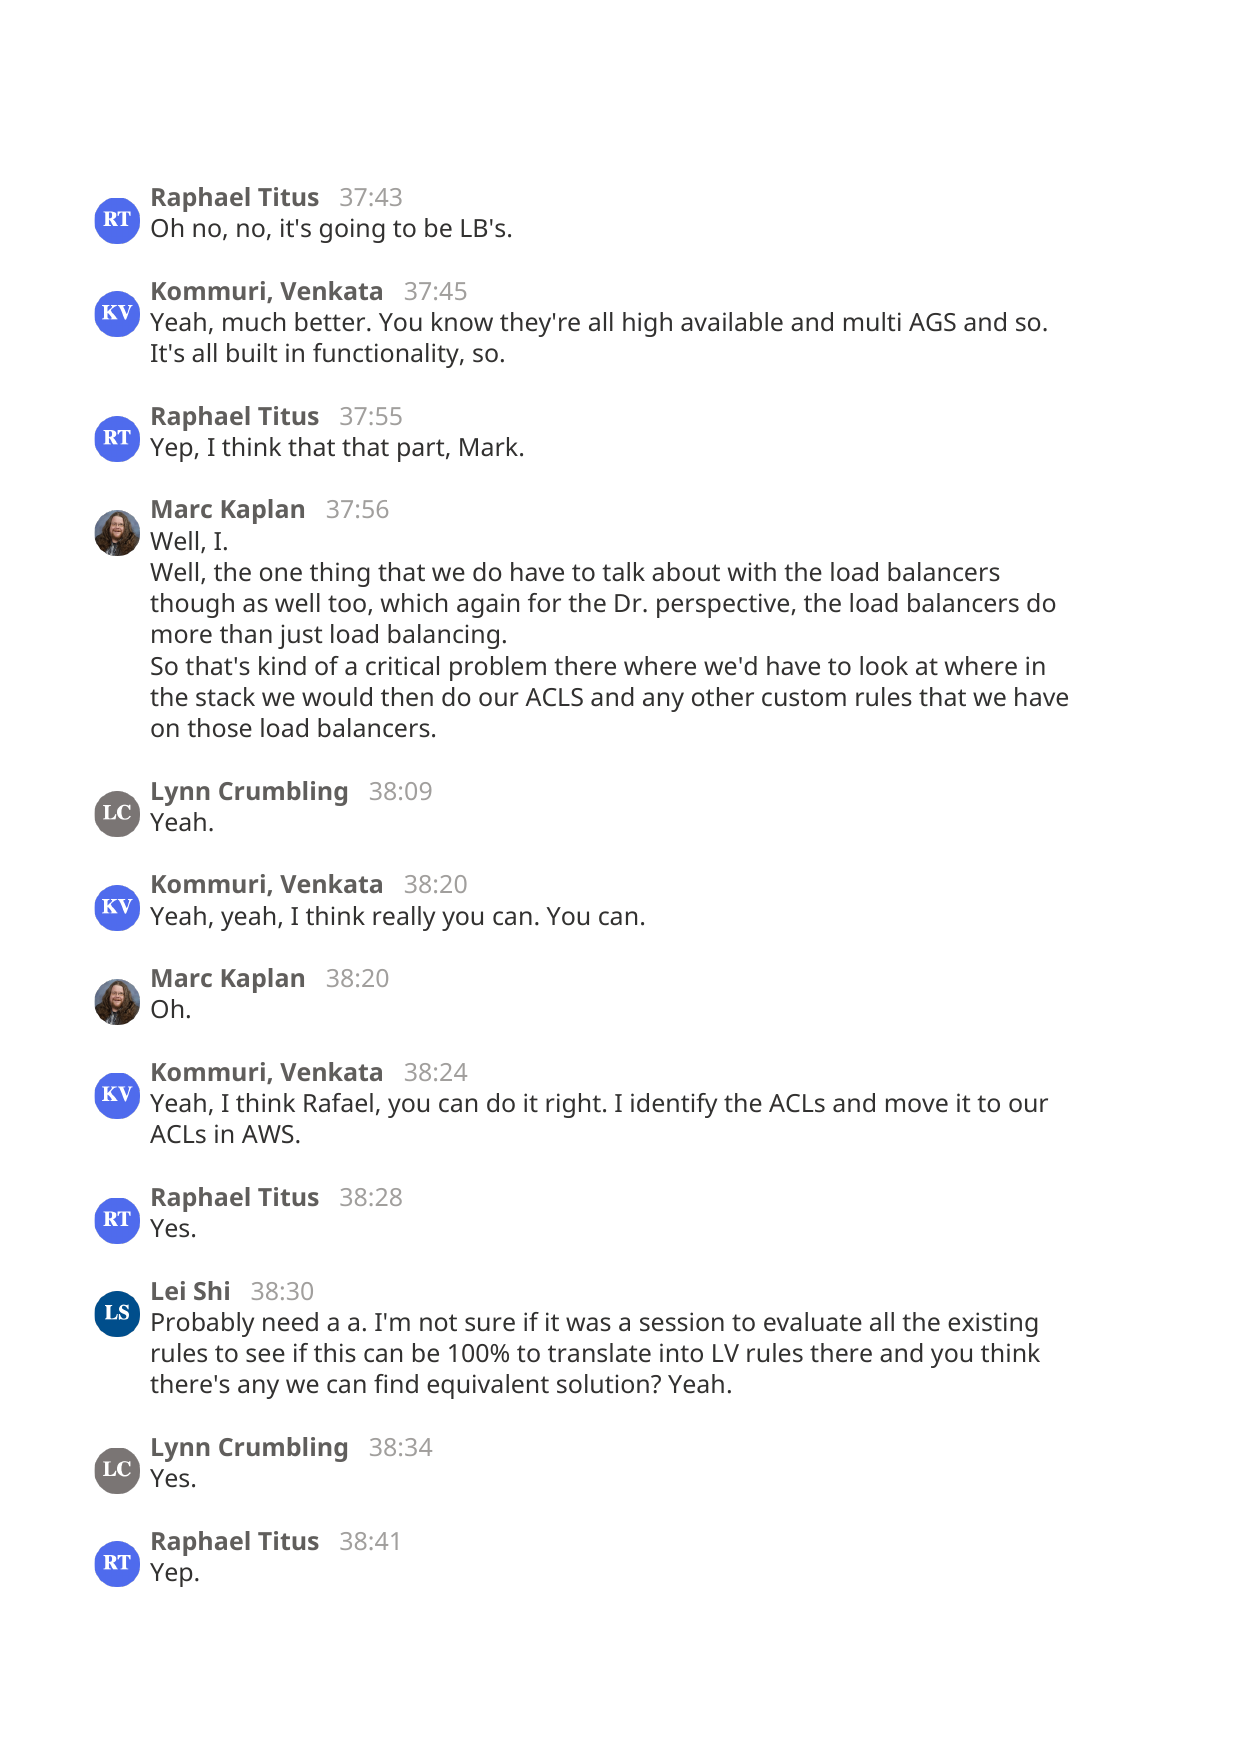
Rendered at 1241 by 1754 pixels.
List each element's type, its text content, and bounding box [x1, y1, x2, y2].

text Kommuri, Venkata 38:24 Yeah, I think Rafael, you can do it right. I identify the ACLs and move it to our ACLs in AWS. [150, 1025, 1090, 1150]
text Marc Kaplan 38:20 Oh. [150, 931, 1090, 1025]
picture [94, 198, 140, 244]
text Raphael Titus 38:28 Yes. [150, 1150, 1090, 1244]
picture [94, 510, 140, 556]
text Kommuri, Venkata 38:20 Yeah, yeah, I think really you can. You can. [150, 837, 1090, 931]
picture [94, 1291, 140, 1337]
picture [94, 291, 140, 337]
text Lynn Crumbling 38:09 Yeah. [150, 744, 1090, 837]
text Raphael Titus 37:55 Yep, I think that that part, Mark. [150, 369, 1090, 462]
text Raphael Titus 38:41 Yep. [150, 1494, 1090, 1587]
text Kommuri, Venkata 37:45 Yeah, much better. You know they're all high available and multi AGS and so. It's all built in functionality, so. [150, 244, 1090, 369]
picture [94, 791, 140, 837]
text Lynn Crumbling 38:34 Yes. [150, 1400, 1090, 1494]
text Marc Kaplan 37:56 Well, I. Well, the one thing that we do have to talk about with the load balancers though as well too, which again for the Dr. perspective, the load balancers do more than just load balancing. So that's kind of a critical problem there where we'd have to look at where in the stack we would then do our ACLS and any other custom rules that we have on those load balancers. [150, 462, 1090, 744]
picture [94, 1198, 140, 1244]
text Lei Shi 38:30 Probably need a a. I'm not sure if it was a session to evaluate all the existing rules to see if this can be 100% to translate into LV rules there and you think there's any we can find equivalent solution? Yeah. [150, 1244, 1090, 1400]
picture [94, 1448, 140, 1494]
picture [94, 416, 140, 462]
picture [94, 979, 140, 1025]
picture [94, 1541, 140, 1587]
text Raphael Titus 37:43 Oh no, no, it's going to be LB's. [150, 150, 1090, 244]
picture [94, 1073, 140, 1119]
picture [94, 885, 140, 931]
